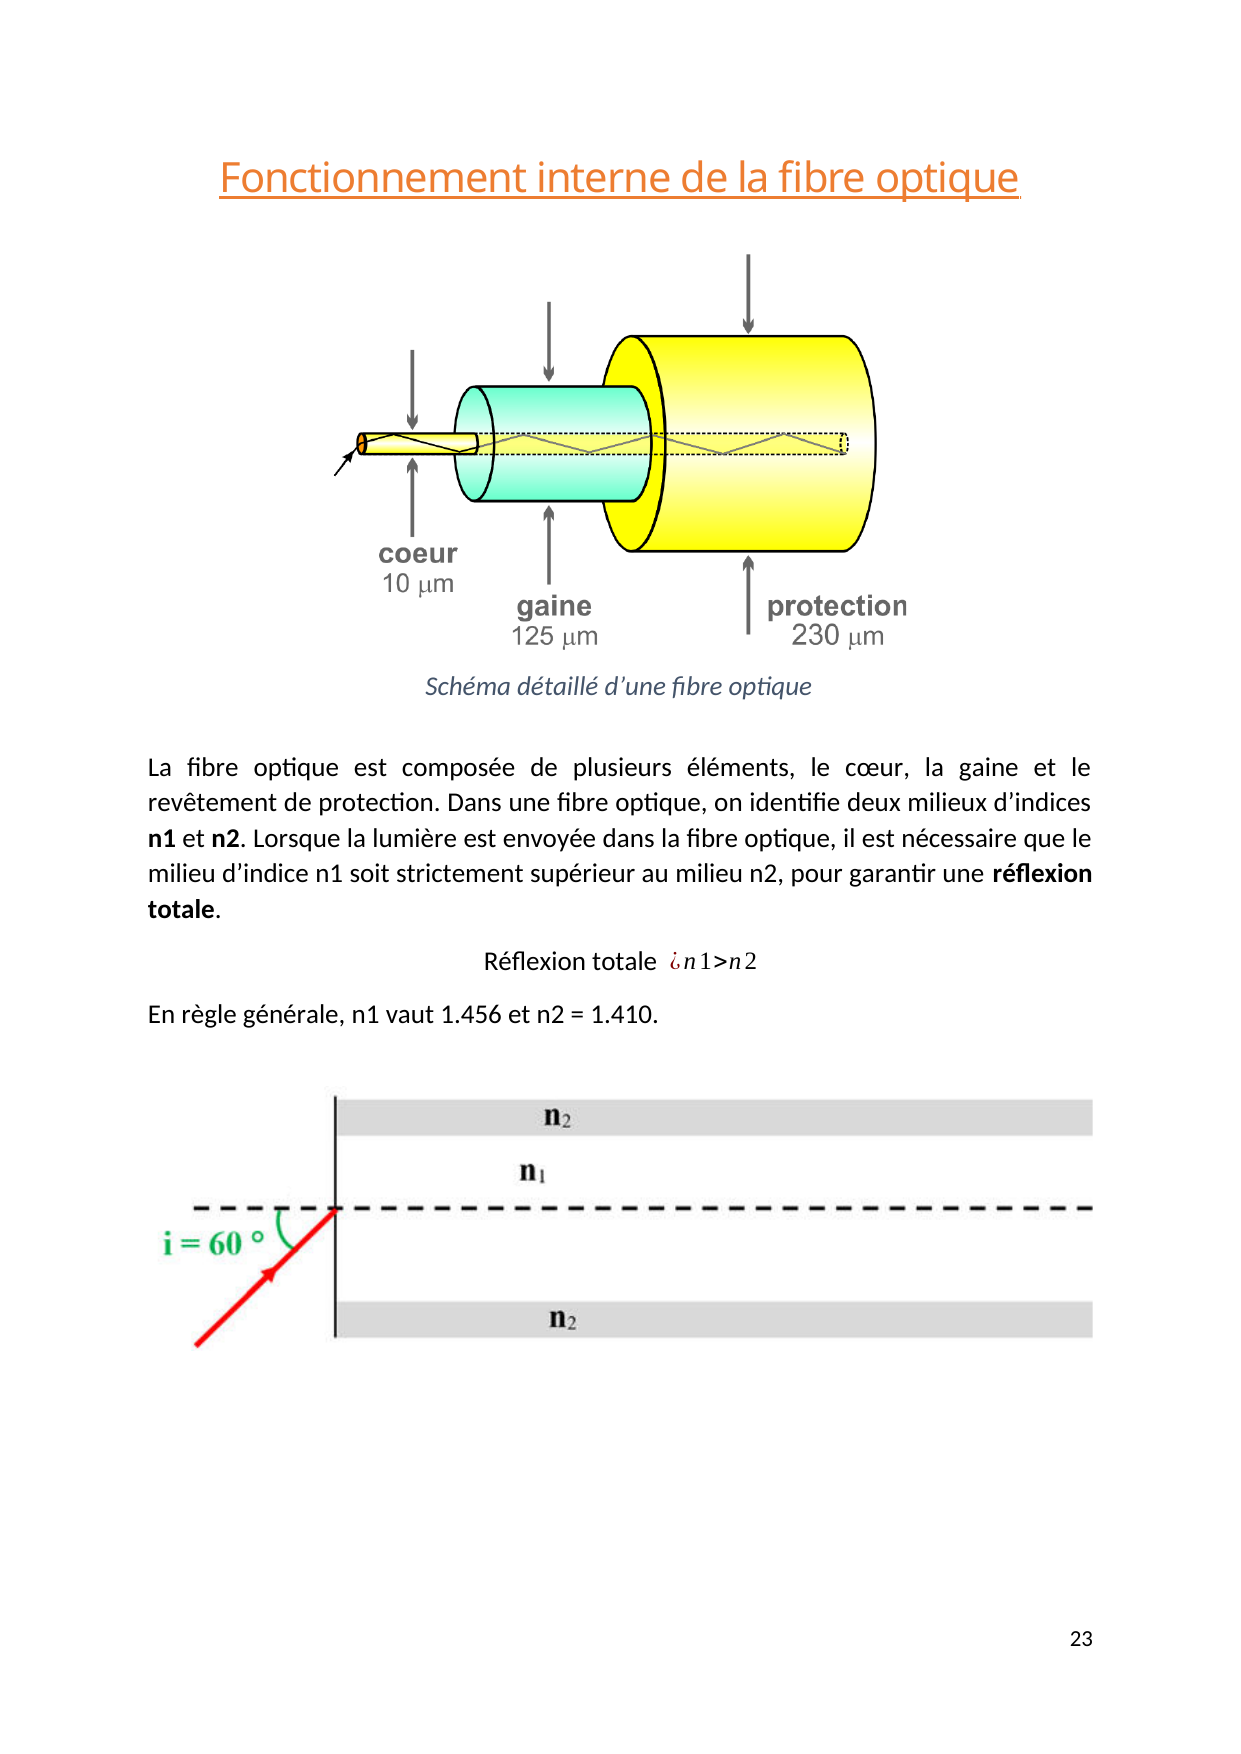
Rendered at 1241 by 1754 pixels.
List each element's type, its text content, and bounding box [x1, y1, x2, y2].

text En règle générale, n1 vaut 1.456 et n2 = 1.410. [148, 997, 1093, 1030]
title Fonctionnement interne de la fibre optique [148, 148, 1093, 204]
text Réflexion totale [148, 944, 1093, 978]
picture [333, 254, 907, 650]
picture [147, 1086, 1093, 1351]
text La fibre optique est composée de plusieurs éléments, le cœur, la gaine et le revêtement de protection. Dans une fibre optique, on identifie deux milieux d’indices n1 et n2. Lorsque la lumière est envoyée dans la fibre optique, il est nécessaire que le milieu d’indice n1 soit strictement supérieur au milieu n2, pour garantir une réflexion totale. [148, 750, 1093, 925]
